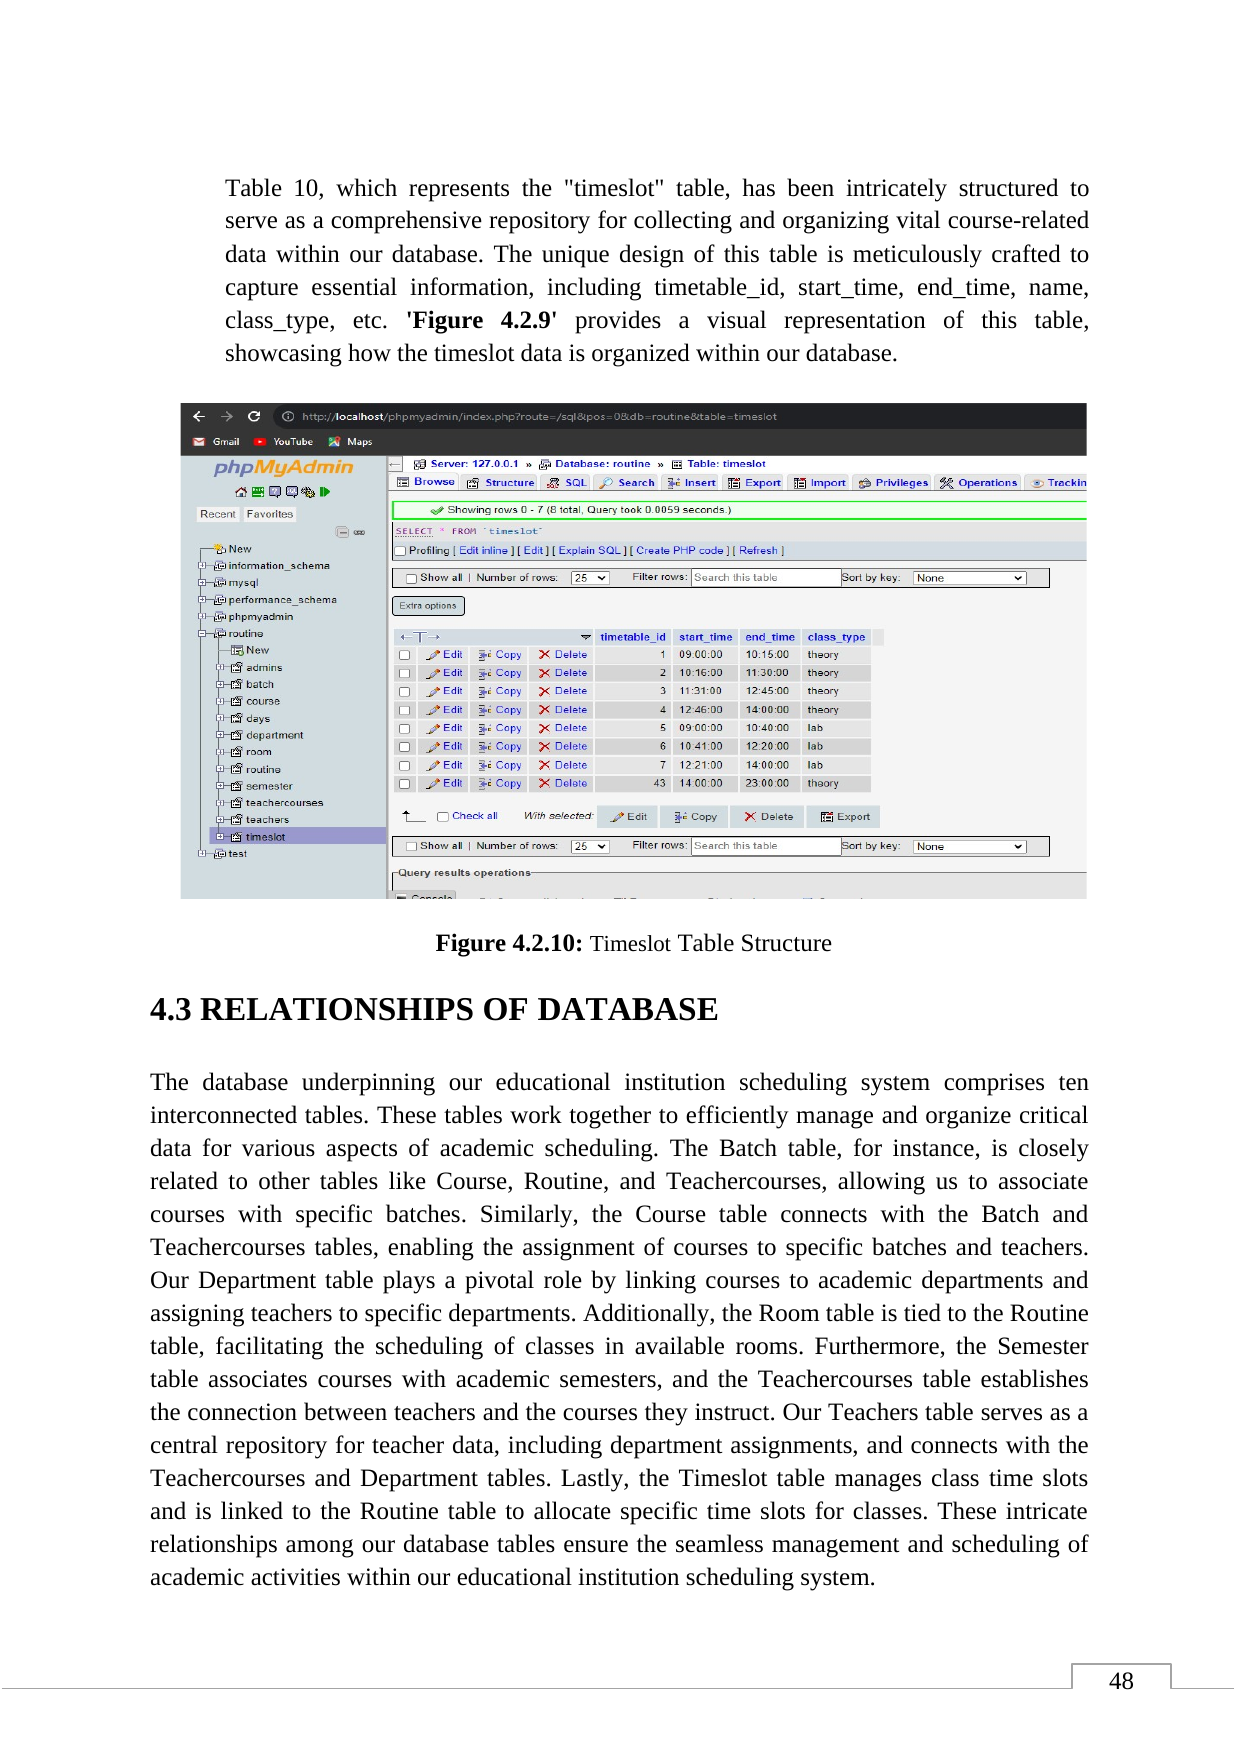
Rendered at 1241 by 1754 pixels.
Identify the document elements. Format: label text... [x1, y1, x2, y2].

text Figure 4.2.10: Timeslot Table Structure [110, 928, 1157, 957]
text The database underpinning our educational institution scheduling system comprises ten interconnected tables. These tables work together to efficiently manage and organize critical data for various aspects of academic scheduling. The Batch table, for instance, is closely related to other tables like Course, Routine, and Teachercourses, allowing us to associate courses with specific batches. Similarly, the Course table connects with the Batch and Teachercourses tables, enabling the assignment of courses to specific batches and teachers. Our Department table plays a pivotal role by linking courses to academic departments and assigning teachers to specific departments. Additionally, the Room table is tied to the Routine table, facilitating the scheduling of classes in available rooms. Furthermore, the Semester table associates courses with academic semesters, and the Teachercourses table establishes the connection between teachers and the courses they instruct. Our Teachers table serves as a central repository for teacher data, including department assignments, and connects with the Teachercourses and Department tables. Lastly, the Timeslot table manages class time slots and is linked to the Routine table to allocate specific time slots for classes. These intricate relationships among our database tables ensure the seamless management and scheduling of academic activities within our educational institution scheduling system. [150, 1067, 1090, 1591]
picture [180, 403, 1087, 899]
text Table 10, which represents the "timeslot" table, has been intricately structured to serve as a comprehensive repository for collecting and organizing vital course-related data within our database. The unique design of this table is meticulously crafted to capture essential information, including timetable_id, start_time, end_time, name, class_type, etc. 'Figure 4.2.9' provides a visual representation of this table, showcasing how the timeslot data is organized within our database. [225, 173, 1091, 366]
subtitle RELATIONSHIPS OF DATABASE [150, 989, 1157, 1028]
